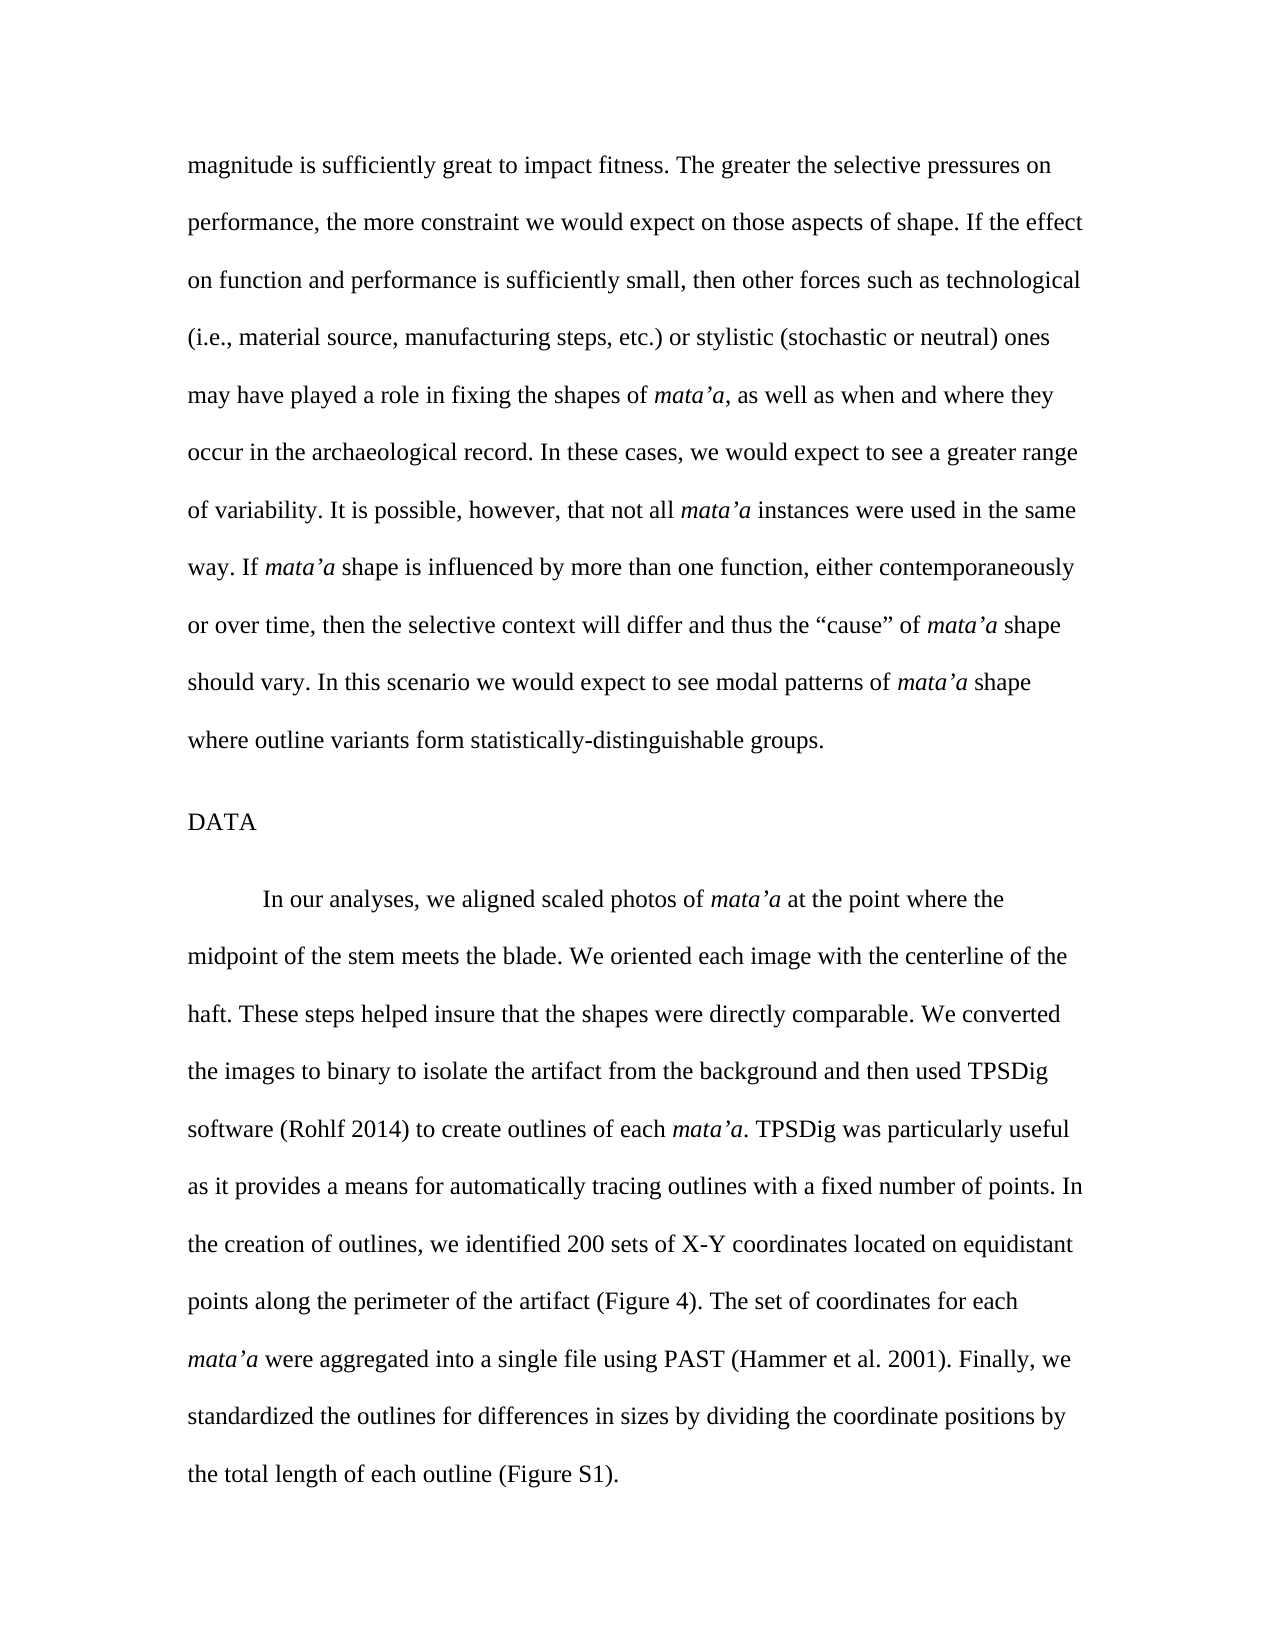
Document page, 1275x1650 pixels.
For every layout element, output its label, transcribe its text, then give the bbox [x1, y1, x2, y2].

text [187, 150, 1087, 754]
text In our analyses, we aligned scaled photos of mata’a at the point where the midpoint of the stem meets the blade. We oriented each image with the centerline of the haft. These steps helped insure that the shapes were directly comparable. We converted the images to binary to isolate the artifact from the background and then used TPSDig software (Rohlf 2014) to create outlines of each mata’a. TPSDig was particularly useful as it provides a means for automatically tracing outlines with a fixed number of points. In the creation of outlines, we identified 200 sets of X-Y coordinates located on equidistant points along the perimeter of the artifact (Figure 4). The set of coordinates for each mata’a were aggregated into a single file using PAST (Hammer et al. 2001). Finally, we standardized the outlines for differences in sizes by dividing the coordinate positions by the total length of each outline (Figure S1). [187, 884, 1087, 1487]
subtitle Data [187, 807, 1087, 836]
